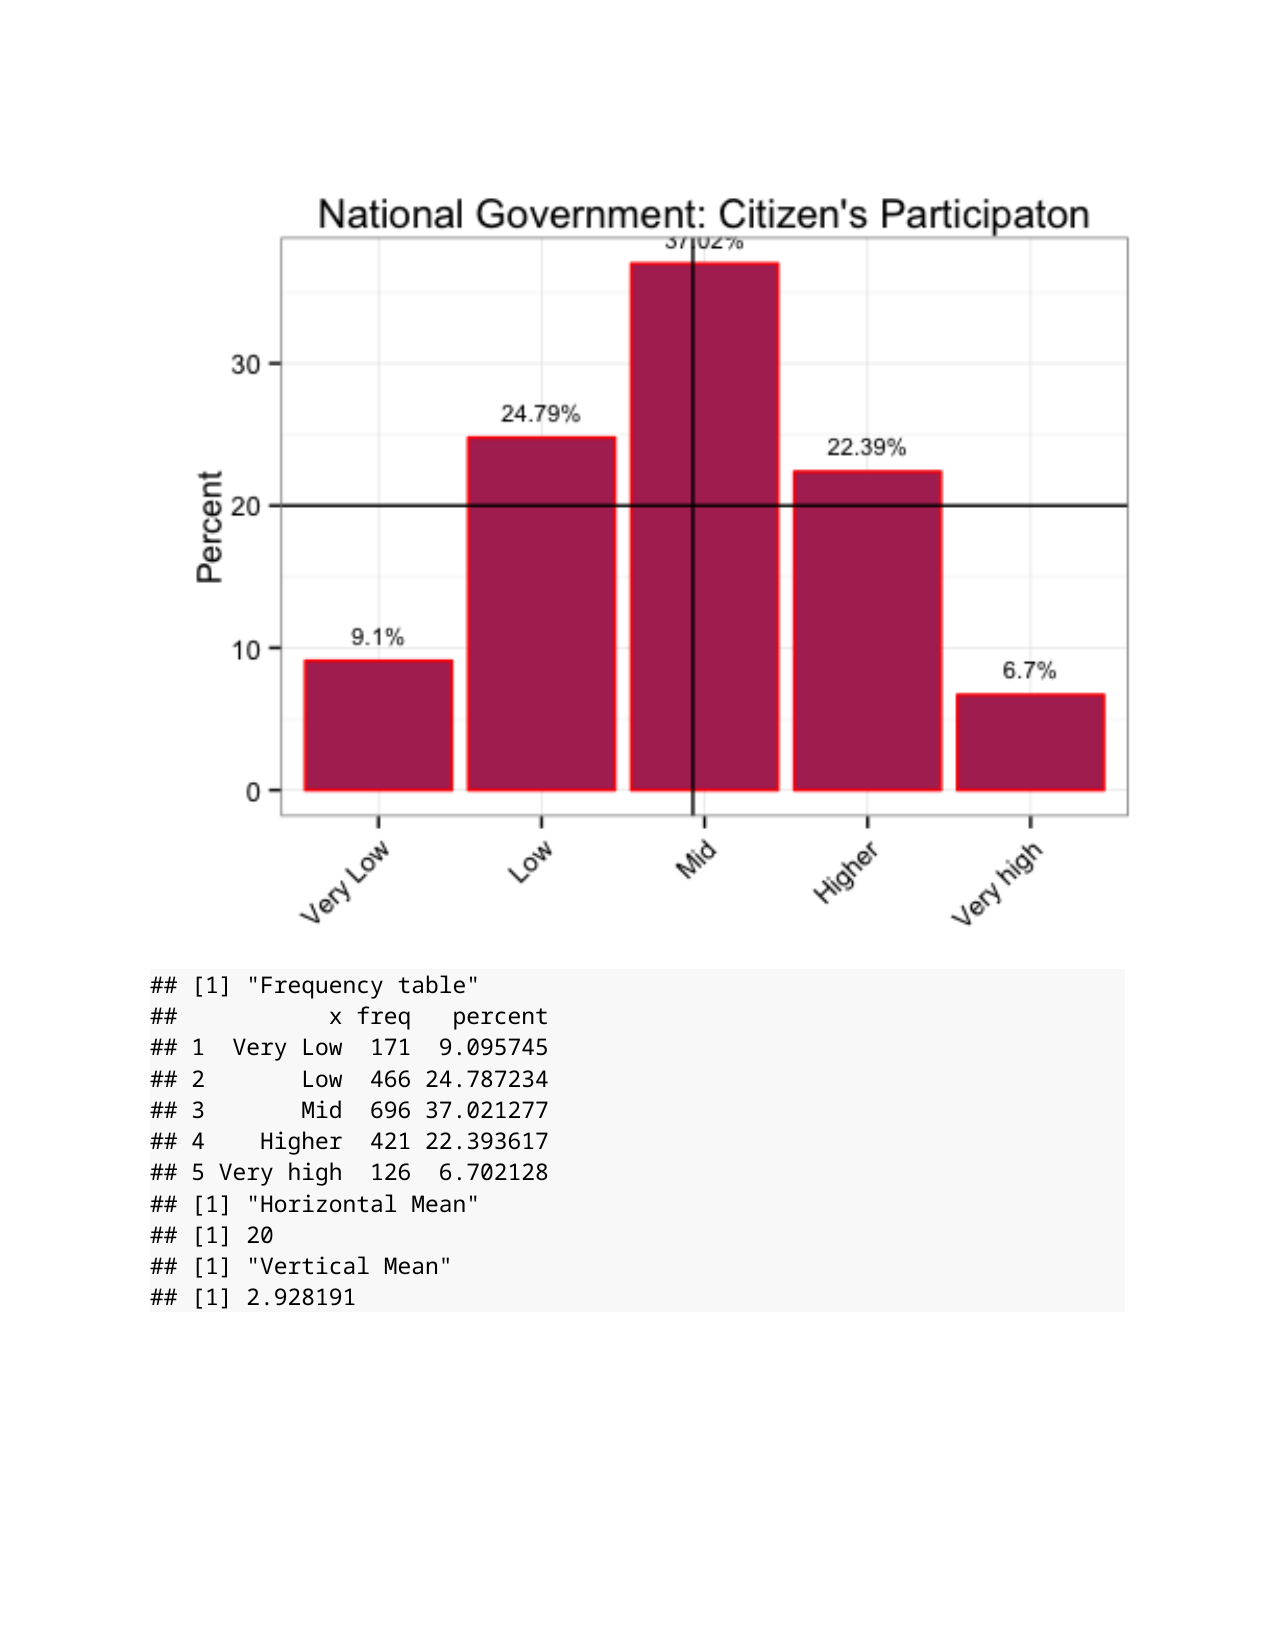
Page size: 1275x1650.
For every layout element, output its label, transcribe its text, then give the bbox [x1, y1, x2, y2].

text ## [1] "Frequency table" ## x freq percent ## 1 Very Low 171 9.095745 ## 2 Low 466 24.787234 ## 3 Mid 696 37.021277 ## 4 Higher 421 22.393617 ## 5 Very high 126 6.702128 ## [1] "Horizontal Mean" ## [1] 20 ## [1] "Vertical Mean" ## [1] 2.928191 [150, 969, 1125, 1312]
picture [168, 150, 1169, 950]
